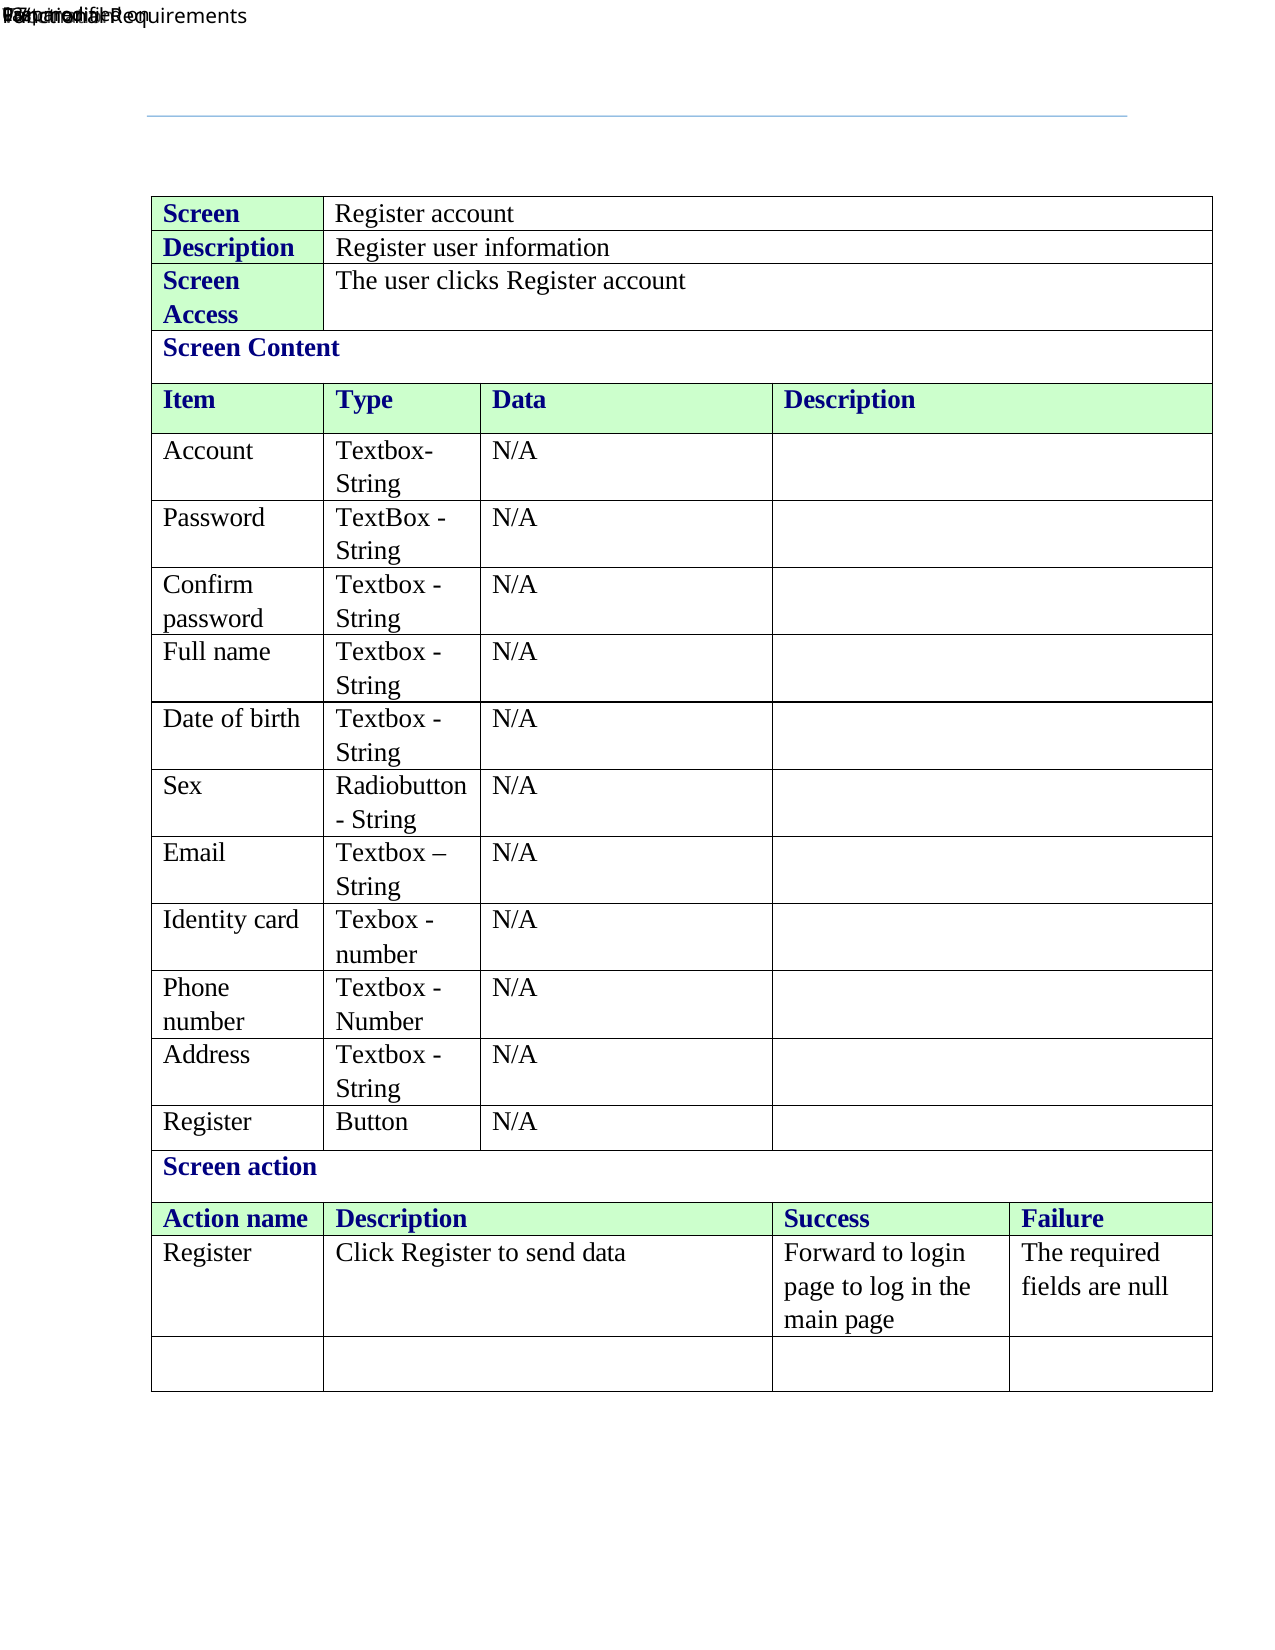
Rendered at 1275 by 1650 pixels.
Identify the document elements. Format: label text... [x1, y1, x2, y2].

table_cell N/A [481, 635, 772, 701]
table_cell Register [152, 1236, 323, 1336]
table_cell N/A [481, 1039, 772, 1105]
table_cell Textbox - String [324, 703, 480, 769]
table_cell Textbox - String [324, 568, 480, 634]
table_cell [152, 1337, 323, 1391]
table_cell Screen action [152, 1151, 1212, 1202]
table_cell [773, 434, 1212, 500]
table_cell Screen Access [152, 264, 323, 330]
table_cell Radiobutton - String [324, 770, 480, 836]
table_cell Screen Content [152, 331, 1212, 382]
table_cell Address [152, 1039, 323, 1105]
table_cell Description [324, 1203, 772, 1235]
table_cell [773, 568, 1212, 634]
table_cell Textbox - String [324, 635, 480, 701]
table_cell Success [773, 1203, 1009, 1235]
table_cell Button [324, 1106, 480, 1150]
table_cell Identity card [152, 904, 323, 970]
table_cell [773, 635, 1212, 701]
table_cell N/A [481, 568, 772, 634]
table_cell Textbox – String [324, 837, 480, 903]
table_cell [324, 1337, 772, 1391]
table_cell [773, 1337, 1009, 1391]
table_cell Action name [152, 1203, 323, 1235]
table_cell N/A [481, 971, 772, 1037]
table_cell Password [152, 501, 323, 567]
table_cell Full name [152, 635, 323, 701]
table_cell Account [152, 434, 323, 500]
table_header Screen [152, 197, 323, 230]
table_cell Description [152, 231, 323, 263]
table_cell [773, 971, 1212, 1037]
table_cell Item [152, 384, 323, 433]
table_cell [1010, 1337, 1212, 1391]
table_cell Register user information [324, 231, 1212, 263]
table_cell [773, 1039, 1212, 1105]
table_cell Date of birth [152, 703, 323, 769]
table_cell [773, 1106, 1212, 1150]
table_cell [773, 904, 1212, 970]
table_cell Email [152, 837, 323, 903]
table_cell Click Register to send data [324, 1236, 772, 1336]
table_cell The user clicks Register account [324, 264, 1212, 330]
table_cell [773, 703, 1212, 769]
table_cell Type [324, 384, 480, 433]
table_cell Textbox - String [324, 1039, 480, 1105]
table_cell Sex [152, 770, 323, 836]
table_cell Phone number [152, 971, 323, 1037]
table_cell [773, 837, 1212, 903]
table_cell Confirm password [152, 568, 323, 634]
table_cell Texbox - number [324, 904, 480, 970]
table_cell Data [481, 384, 772, 433]
table_cell TextBox - String [324, 501, 480, 567]
table_cell N/A [481, 1106, 772, 1150]
table_cell Register [152, 1106, 323, 1150]
table_cell Failure [1010, 1203, 1212, 1235]
table_cell Textbox - Number [324, 971, 480, 1037]
table_cell N/A [481, 904, 772, 970]
table_cell N/A [481, 434, 772, 500]
table_cell Description [773, 384, 1212, 433]
table_cell [773, 501, 1212, 567]
table_cell [773, 770, 1212, 836]
table_cell N/A [481, 501, 772, 567]
table_cell N/A [481, 703, 772, 769]
table_cell N/A [481, 770, 772, 836]
table_cell Forward to login page to log in the main page [773, 1236, 1009, 1336]
table_cell The required fields are null [1010, 1236, 1212, 1336]
table_cell N/A [481, 837, 772, 903]
table_header Register account [324, 197, 1212, 230]
table_cell Textbox- String [324, 434, 480, 500]
